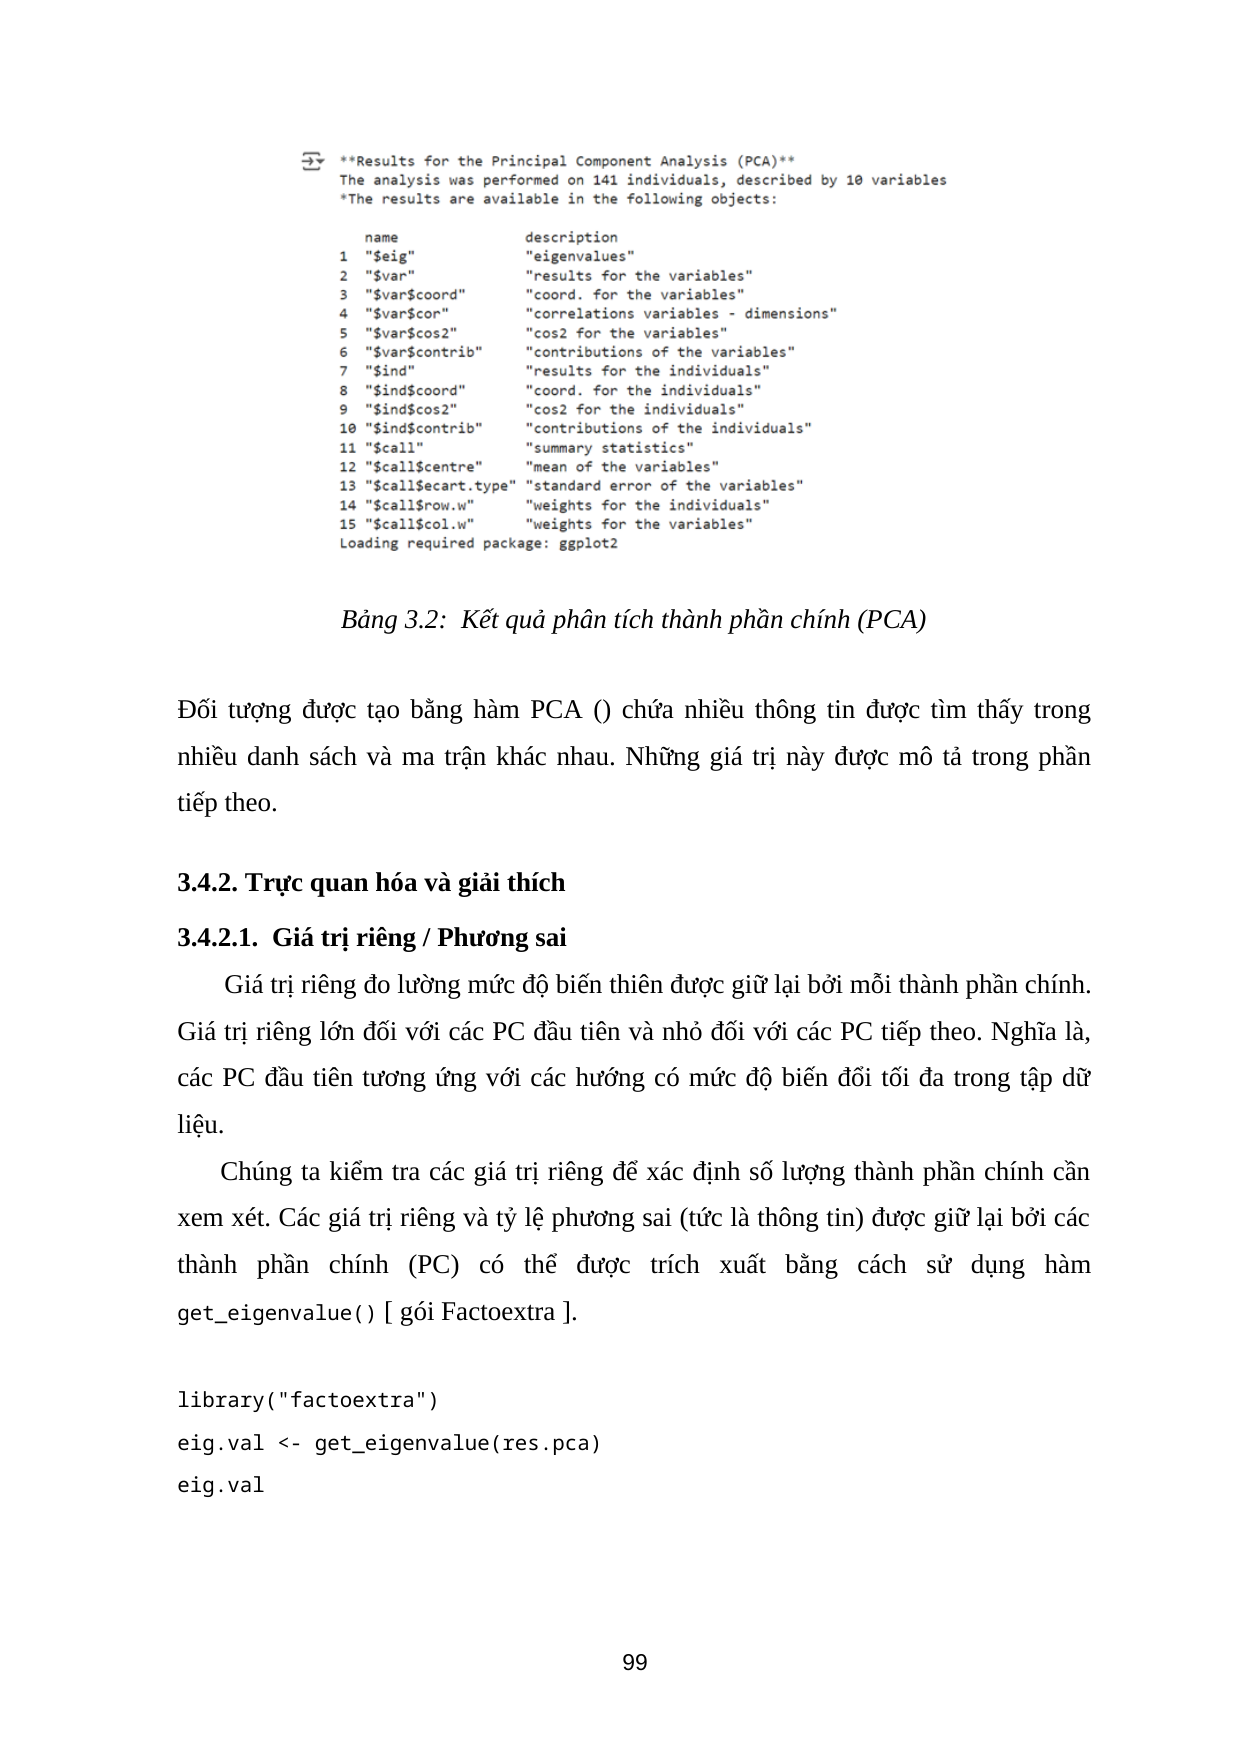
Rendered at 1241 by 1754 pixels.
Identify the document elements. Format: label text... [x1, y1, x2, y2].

text Giá trị riêng đo lường mức độ biến thiên được giữ lại bởi mỗi thành phần chính. Giá trị riêng lớn đối với các PC đầu tiên và nhỏ đối với các PC tiếp theo. Nghĩa là, các PC đầu tiên tương ứng với các hướng có mức độ biến đổi tối đa trong tập dữ liệu. [177, 968, 1093, 1139]
text eig.val [177, 1470, 1093, 1499]
text Bảng 3.2: Kết quả phân tích thành phần chính (PCA) [177, 603, 1093, 634]
text 3.4.2.1. Giá trị riêng / Phương sai [177, 922, 1093, 953]
text Đối tượng được tạo bằng hàm PCA () chứa nhiều thông tin được tìm thấy trong nhiều danh sách và ma trận khác nhau. Những giá trị này được mô tả trong phần tiếp theo. [177, 693, 1093, 818]
picture [295, 147, 975, 566]
text library("factoextra") [177, 1385, 1093, 1414]
text eig.val <- get_eigenvalue(res.pca) [177, 1428, 1093, 1456]
text Chúng ta kiểm tra các giá trị riêng để xác định số lượng thành phần chính cần xem xét. Các giá trị riêng và tỷ lệ phương sai (tức là thông tin) được giữ lại bởi các thành phần chính (PC) có thể được trích xuất bằng cách sử dụng hàm get_eigenvalue() [ gói Factoextra ]. [177, 1155, 1093, 1326]
subtitle 3.4.2. Trực quan hóa và giải thích [177, 867, 1093, 898]
